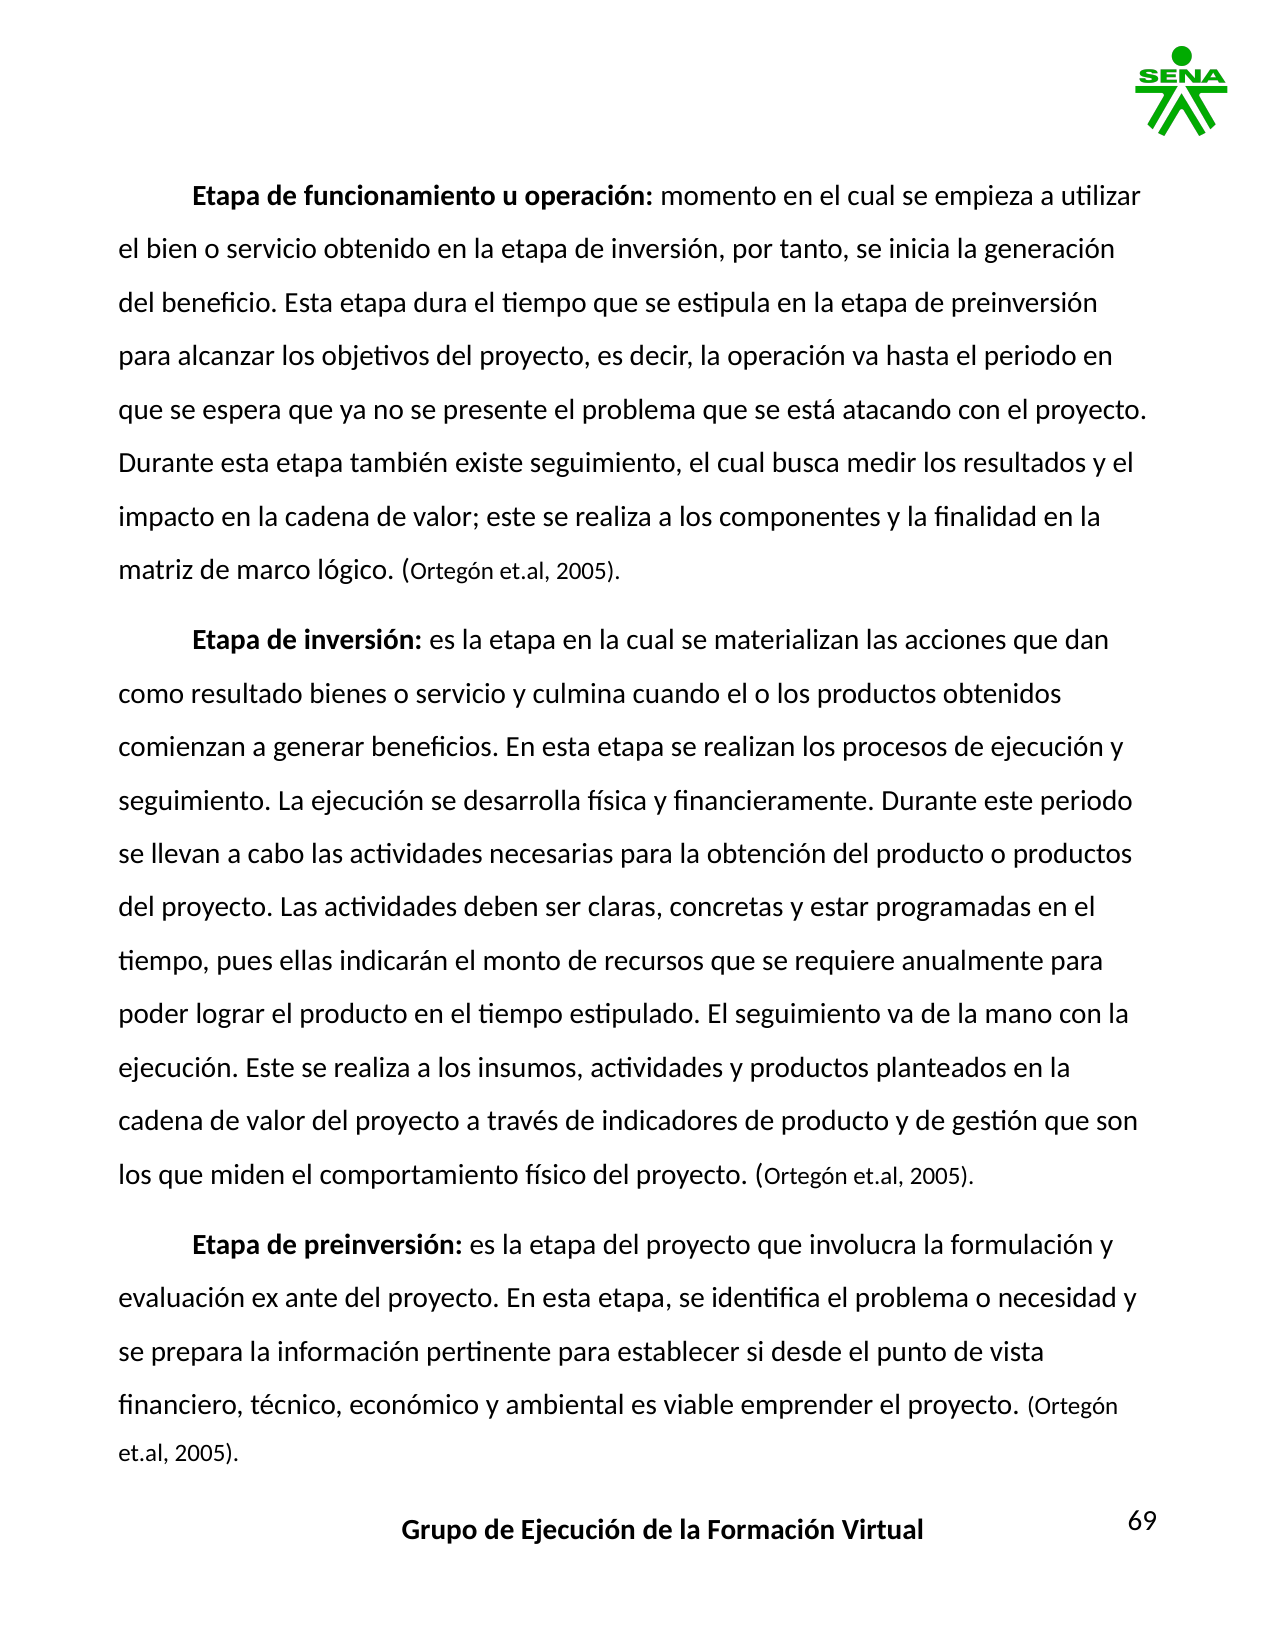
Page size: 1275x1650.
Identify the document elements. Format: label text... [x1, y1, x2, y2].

text Etapa de inversión: es la etapa en la cual se materializan las acciones que dan como resultado bienes o servicio y culmina cuando el o los productos obtenidos comienzan a generar beneficios. En esta etapa se realizan los procesos de ejecución y seguimiento. La ejecución se desarrolla física y financieramente. Durante este periodo se llevan a cabo las actividades necesarias para la obtención del producto o productos del proyecto. Las actividades deben ser claras, concretas y estar programadas en el tiempo, pues ellas indicarán el monto de recursos que se requiere anualmente para poder lograr el producto en el tiempo estipulado. El seguimiento va de la mano con la ejecución. Este se realiza a los insumos, actividades y productos planteados en la cadena de valor del proyecto a través de indicadores de producto y de gestión que son los que miden el comportamiento físico del proyecto. (Ortegón et.al, 2005). [118, 621, 1157, 1191]
text Etapa de funcionamiento u operación: momento en el cual se empieza a utilizar el bien o servicio obtenido en la etapa de inversión, por tanto, se inicia la generación del beneficio. Esta etapa dura el tiempo que se estipula en la etapa de preinversión para alcanzar los objetivos del proyecto, es decir, la operación va hasta el periodo en que se espera que ya no se presente el problema que se está atacando con el proyecto. Durante esta etapa también existe seguimiento, el cual busca medir los resultados y el impacto en la cadena de valor; este se realiza a los componentes y la finalidad en la matriz de marco lógico. (Ortegón et.al, 2005). [118, 177, 1157, 587]
picture [1135, 46, 1228, 136]
text Etapa de preinversión: es la etapa del proyecto que involucra la formulación y evaluación ex ante del proyecto. En esta etapa, se identifica el problema o necesidad y se prepara la información pertinente para establecer si desde el punto de vista financiero, técnico, económico y ambiental es viable emprender el proyecto. (Ortegón et.al, 2005). [118, 1226, 1157, 1467]
